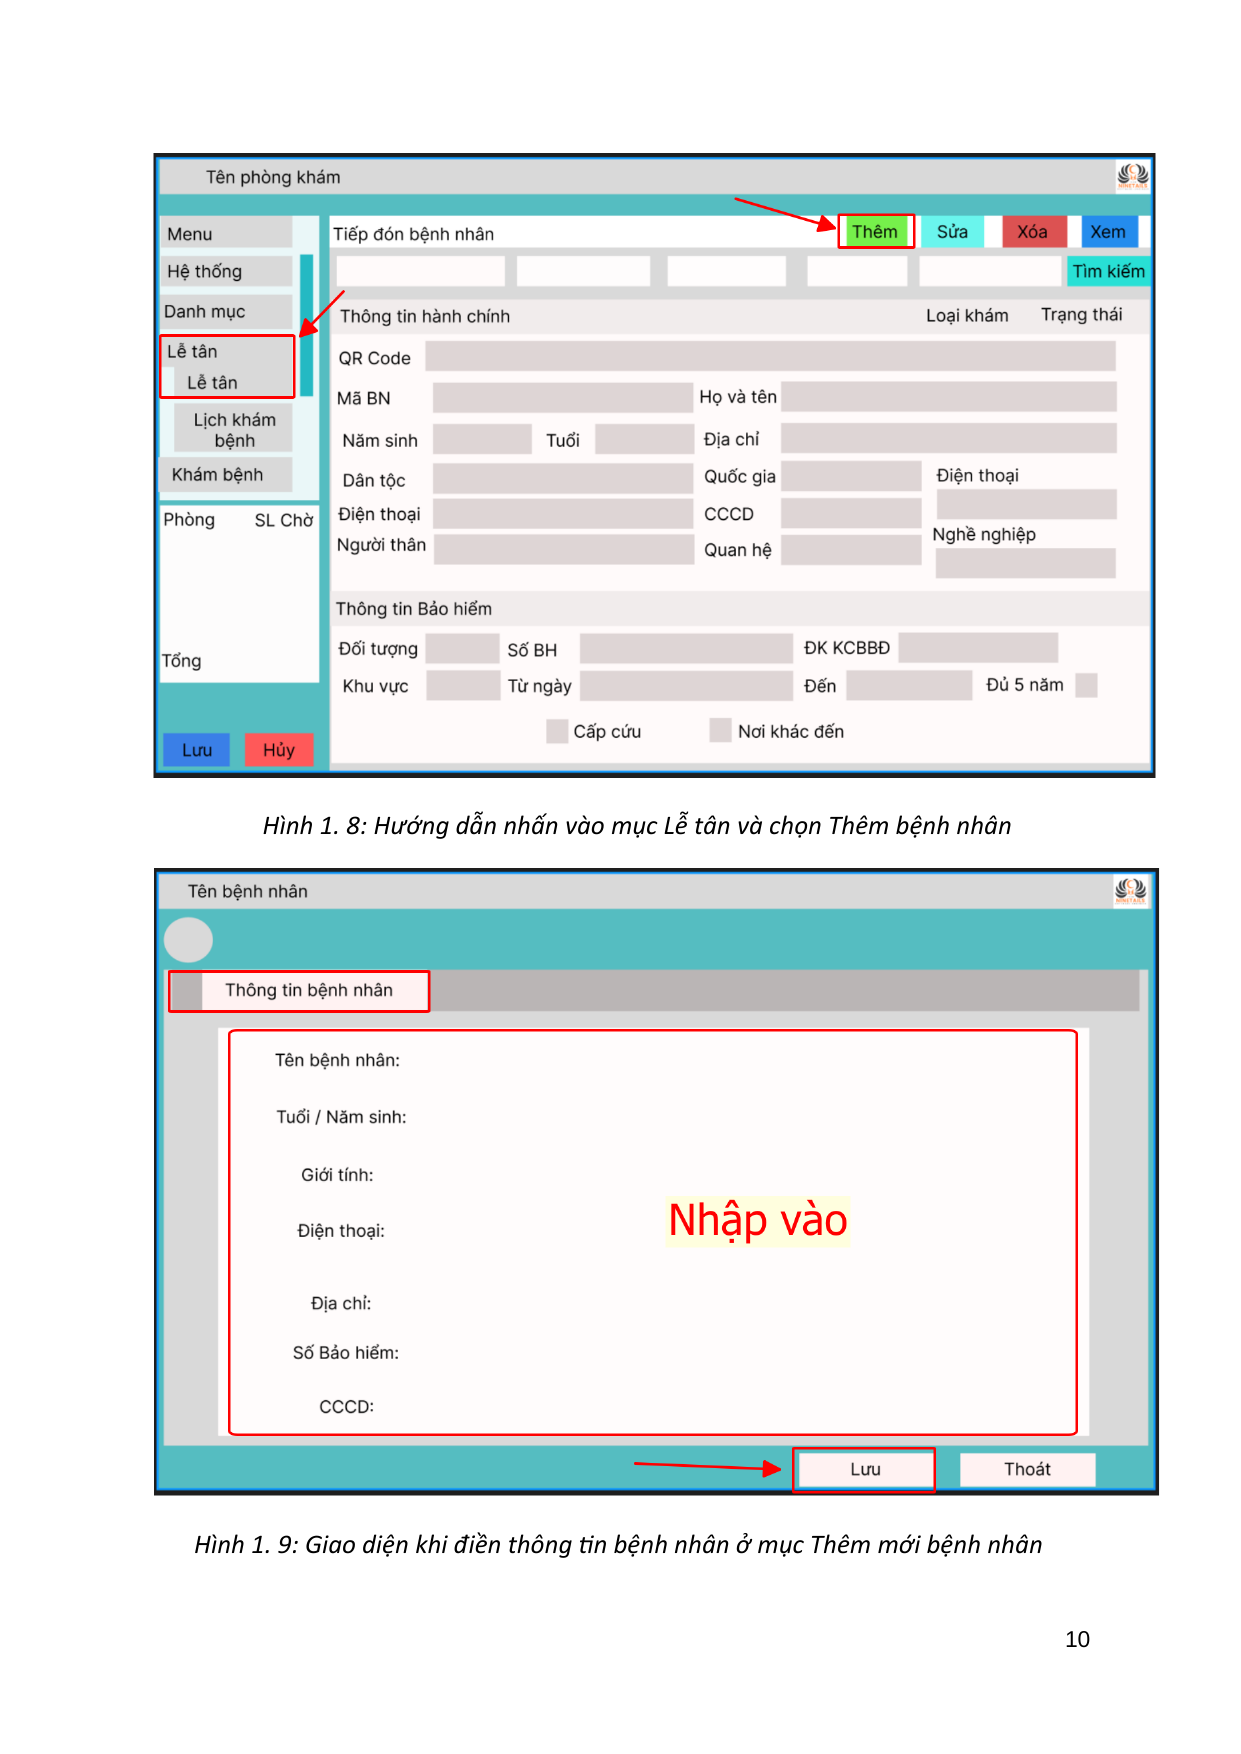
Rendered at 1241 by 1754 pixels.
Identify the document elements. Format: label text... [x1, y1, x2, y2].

picture [150, 150, 1159, 779]
text Hình 1. 8: Hướng dẫn nhấn vào mục Lễ tân và chọn Thêm bệnh nhân [262, 808, 1090, 841]
text Hình 1. 9: Giao diện khi điền thông tin bệnh nhân ở mục Thêm mới bệnh nhân [150, 1527, 1090, 1560]
picture [150, 866, 1160, 1498]
